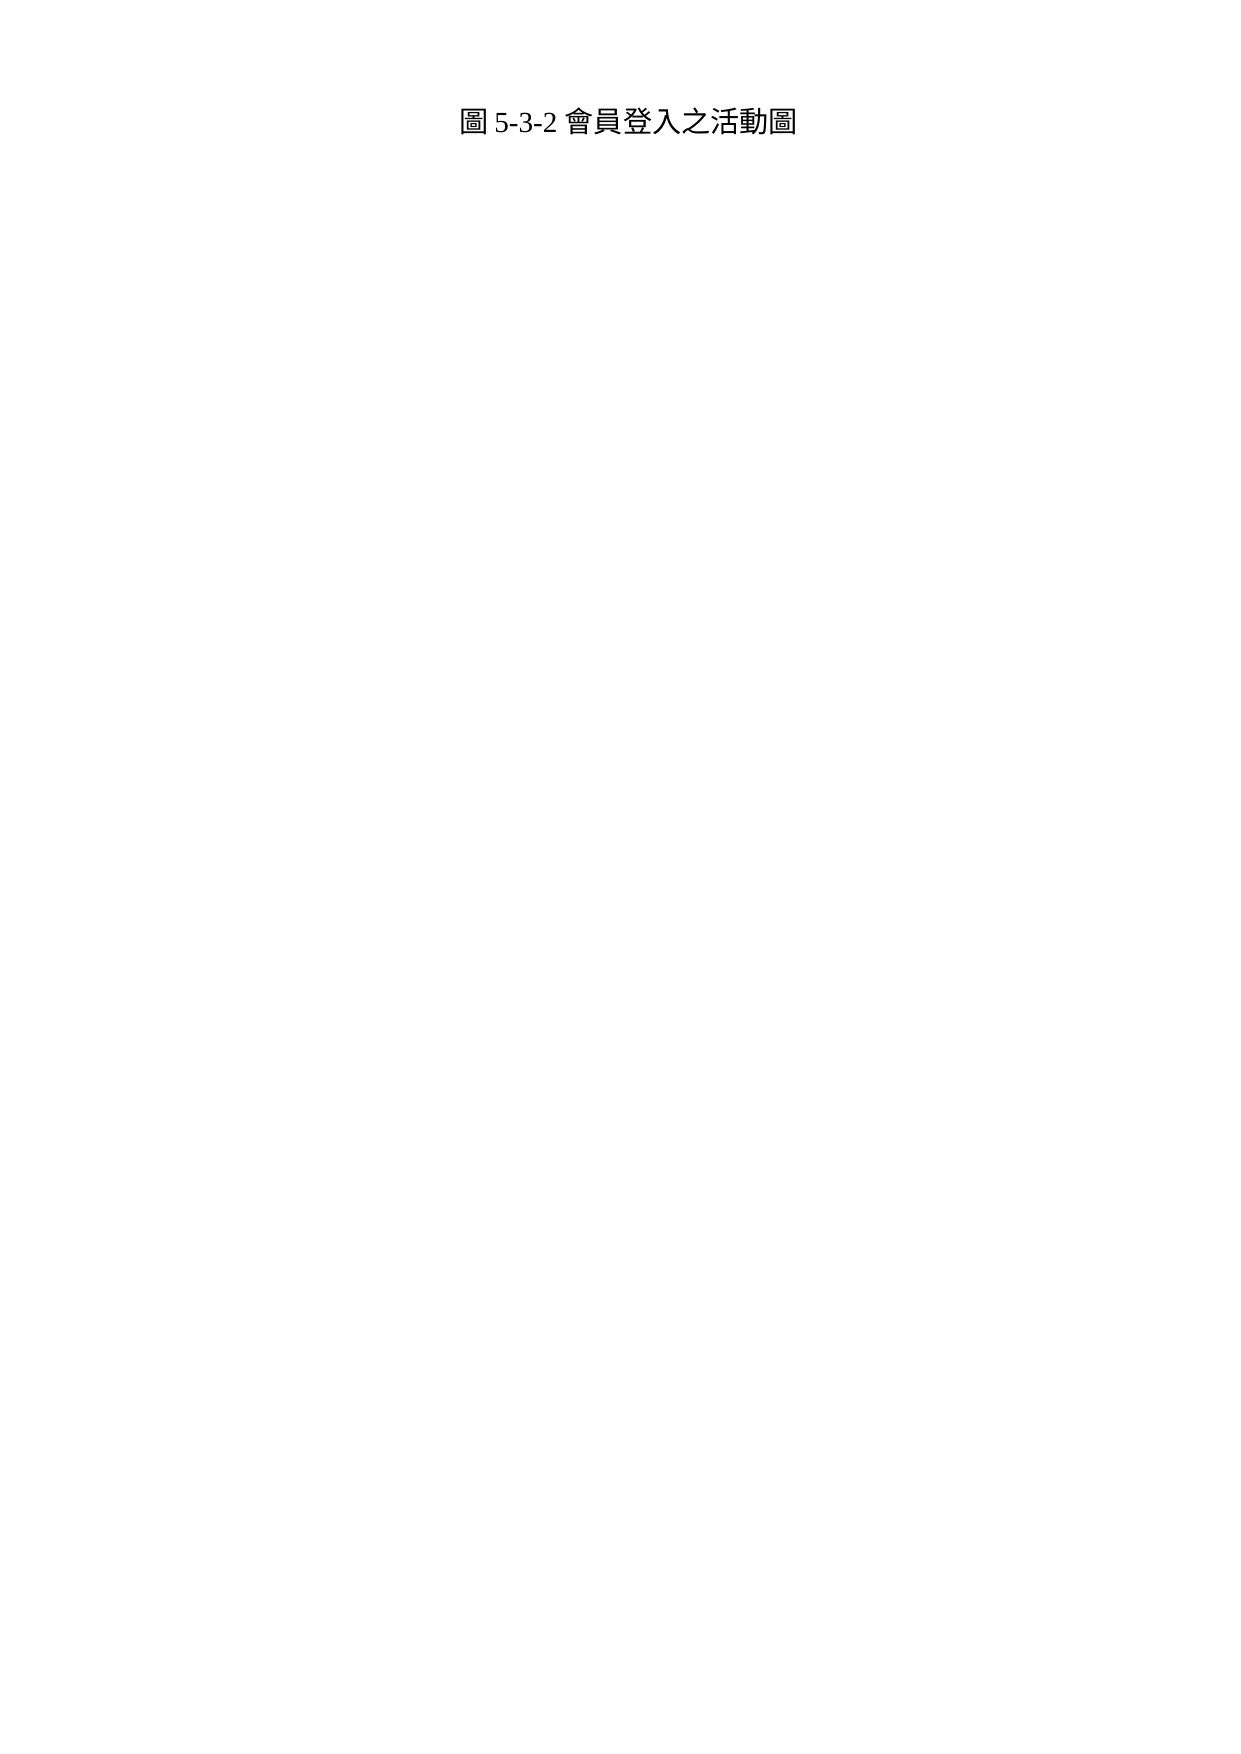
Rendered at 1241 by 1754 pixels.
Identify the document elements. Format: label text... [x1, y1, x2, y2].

text 圖5-3-2 會員登入之活動圖 [89, 99, 1152, 141]
